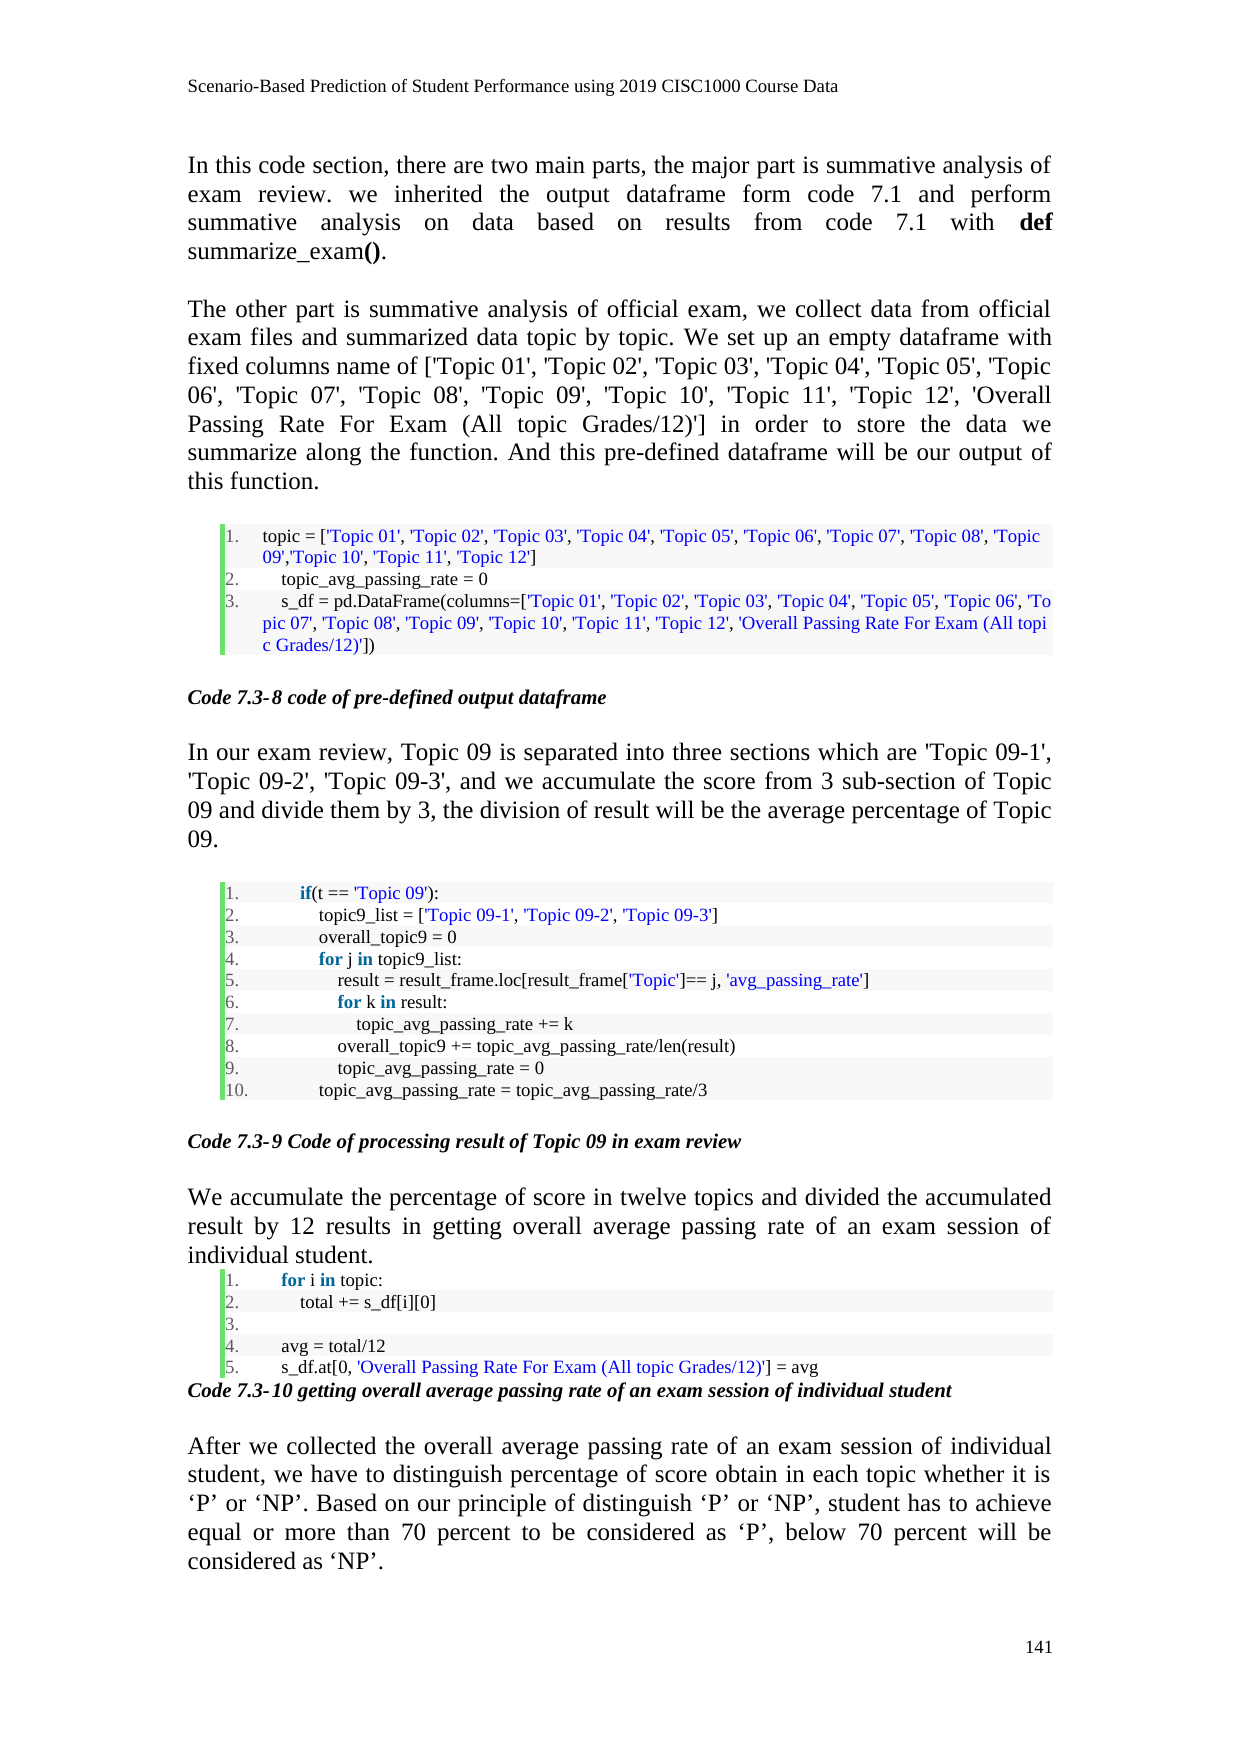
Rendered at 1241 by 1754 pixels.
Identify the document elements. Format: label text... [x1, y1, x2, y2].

list s_df = pd.DataFrame(columns=['Topic 01', 'Topic 02', 'Topic 03', 'Topic 04', 'Topic 05', 'Topic 06', 'Topic 07', 'Topic 08', 'Topic 09', 'Topic 10', 'Topic 11', 'Topic 12', 'Overall Passing Rate For Exam (All topic Grades/12)']) [225, 590, 1053, 655]
list overall_topic9 = 0 [225, 925, 1053, 947]
list for k in result: [225, 991, 1053, 1013]
text After we collected the overall average passing rate of an exam session of individual student, we have to distinguish percentage of score obtain in each topic whether it is ‘P’ or ‘NP’. Based on our principle of distinguish ‘P’ or ‘NP’, student has to achieve equal or more than 70 percent to be considered as ‘P’, below 70 percent will be considered as ‘NP’. [187, 1431, 1053, 1574]
list s_df.at[0, 'Overall Passing Rate For Exam (All topic Grades/12)'] = avg [225, 1356, 1053, 1378]
list topic_avg_passing_rate = 0 [225, 568, 1053, 590]
list total += s_df[i][0] [225, 1290, 1053, 1312]
list topic = ['Topic 01', 'Topic 02', 'Topic 03', 'Topic 04', 'Topic 05', 'Topic 06', 'Topic 07', 'Topic 08', 'Topic 09','Topic 10', 'Topic 11', 'Topic 12'] [225, 524, 1053, 568]
list topic_avg_passing_rate += k [225, 1013, 1053, 1035]
list if(t == 'Topic 09'): [225, 882, 1053, 903]
list avg = total/12 [225, 1334, 1053, 1356]
text We accumulate the percentage of score in twelve topics and divided the accumulated result by 12 results in getting overall average passing rate of an exam session of individual student. [187, 1182, 1053, 1268]
text In this code section, there are two main parts, the major part is summative analysis of exam review. we inherited the output dataframe form code 7.1 and perform summative analysis on data based on results from code 7.1 with def summarize_exam(). [187, 150, 1053, 265]
list topic_avg_passing_rate = topic_avg_passing_rate/3 [225, 1078, 1053, 1100]
list topic_avg_passing_rate = 0 [225, 1057, 1053, 1078]
list for j in topic9_list: [225, 947, 1053, 969]
text The other part is summative analysis of official exam, we collect data from official exam files and summarized data topic by topic. We set up an empty dataframe with fixed columns name of ['Topic 01', 'Topic 02', 'Topic 03', 'Topic 04', 'Topic 05', 'Topic 06', 'Topic 07', 'Topic 08', 'Topic 09', 'Topic 10', 'Topic 11', 'Topic 12', 'Overall Passing Rate For Exam (All topic Grades/12)'] in order to store the data we summarize along the function. And this pre-defined dataframe will be our output of this function. [187, 294, 1053, 495]
list topic9_list = ['Topic 09-1', 'Topic 09-2', 'Topic 09-3'] [225, 903, 1053, 925]
list for i in topic: [220, 1268, 1053, 1290]
list result = result_frame.loc[result_frame['Topic']== j, 'avg_passing_rate'] [225, 969, 1053, 991]
text In our exam review, Topic 09 is separated into three sections which are 'Topic 09-1', 'Topic 09-2', 'Topic 09-3', and we accumulate the score from 3 sub-section of Topic 09 and divide them by 3, the division of result will be the average percentage of Topic 09. [187, 737, 1053, 852]
list overall_topic9 += topic_avg_passing_rate/len(result) [225, 1035, 1053, 1057]
